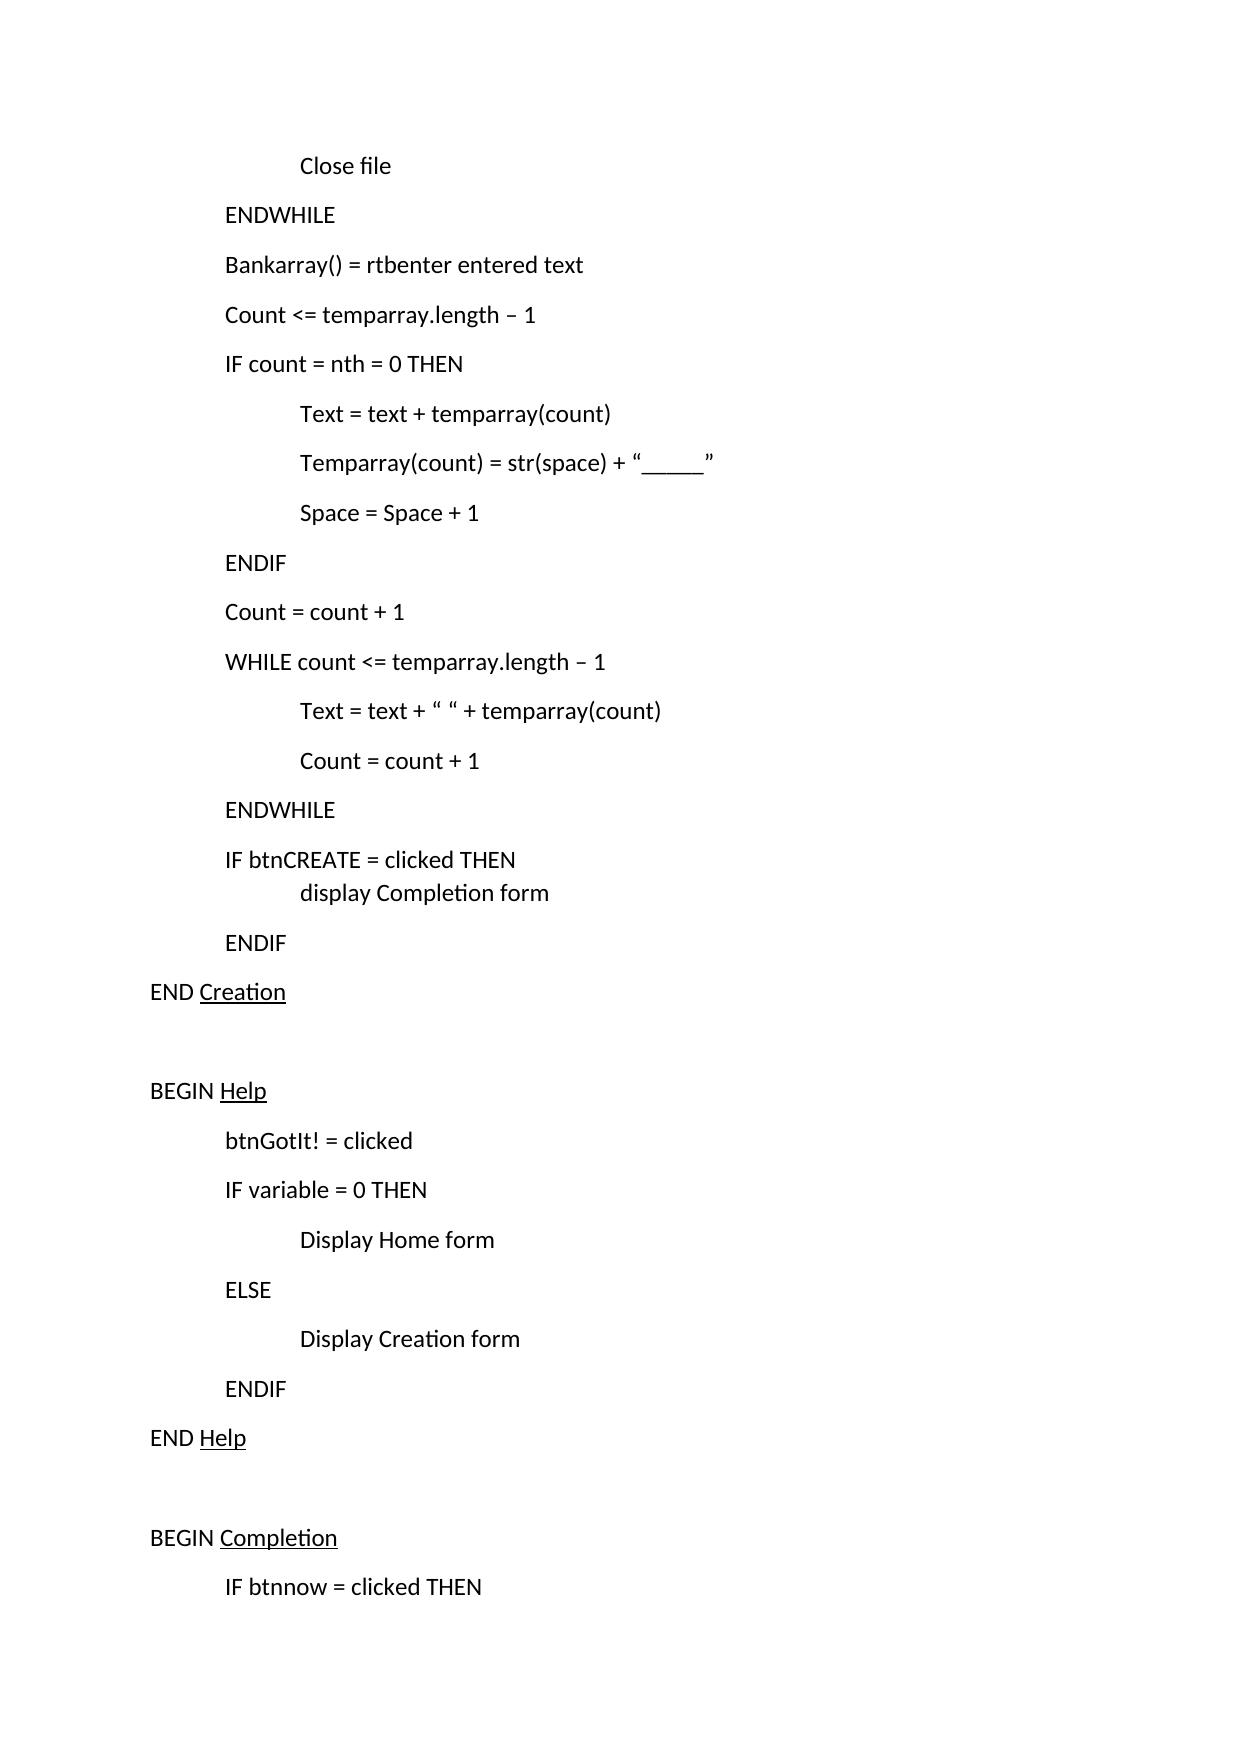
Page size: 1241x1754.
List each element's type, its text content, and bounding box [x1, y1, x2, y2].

text ENDIF [150, 927, 1090, 957]
text Count = count + 1 [150, 745, 1090, 776]
text Text = text + temparray(count) [150, 398, 1090, 428]
text Temparray(count) = str(space) + “_____” [150, 447, 1090, 478]
text Display Home form [150, 1224, 1090, 1255]
text Display Creation form [150, 1323, 1090, 1354]
text btnGotIt! = clicked [150, 1125, 1090, 1156]
text ENDIF [150, 1373, 1090, 1403]
text WHILE count <= temparray.length – 1 [150, 646, 1090, 676]
text END Creation [150, 976, 1090, 1007]
text IF variable = 0 THEN [150, 1174, 1090, 1205]
text Bankarray() = rtbenter entered text [150, 249, 1090, 280]
text BEGIN Help [150, 1075, 1090, 1106]
text ELSE [150, 1274, 1090, 1304]
text END Help [150, 1422, 1090, 1453]
text IF btnnow = clicked THEN [150, 1571, 1090, 1602]
text Close file [150, 150, 1090, 181]
text ENDWHILE [150, 794, 1090, 825]
text ENDIF [150, 547, 1090, 577]
text Space = Space + 1 [150, 497, 1090, 528]
text ENDWHILE [150, 199, 1090, 230]
text IF btnCREATE = clicked THEN display Completion form [150, 844, 1090, 908]
text BEGIN Completion [150, 1522, 1090, 1552]
text Count = count + 1 [150, 596, 1090, 627]
text Count <= temparray.length – 1 [150, 299, 1090, 329]
text Text = text + “ “ + temparray(count) [150, 695, 1090, 726]
text IF count = nth = 0 THEN [150, 348, 1090, 379]
